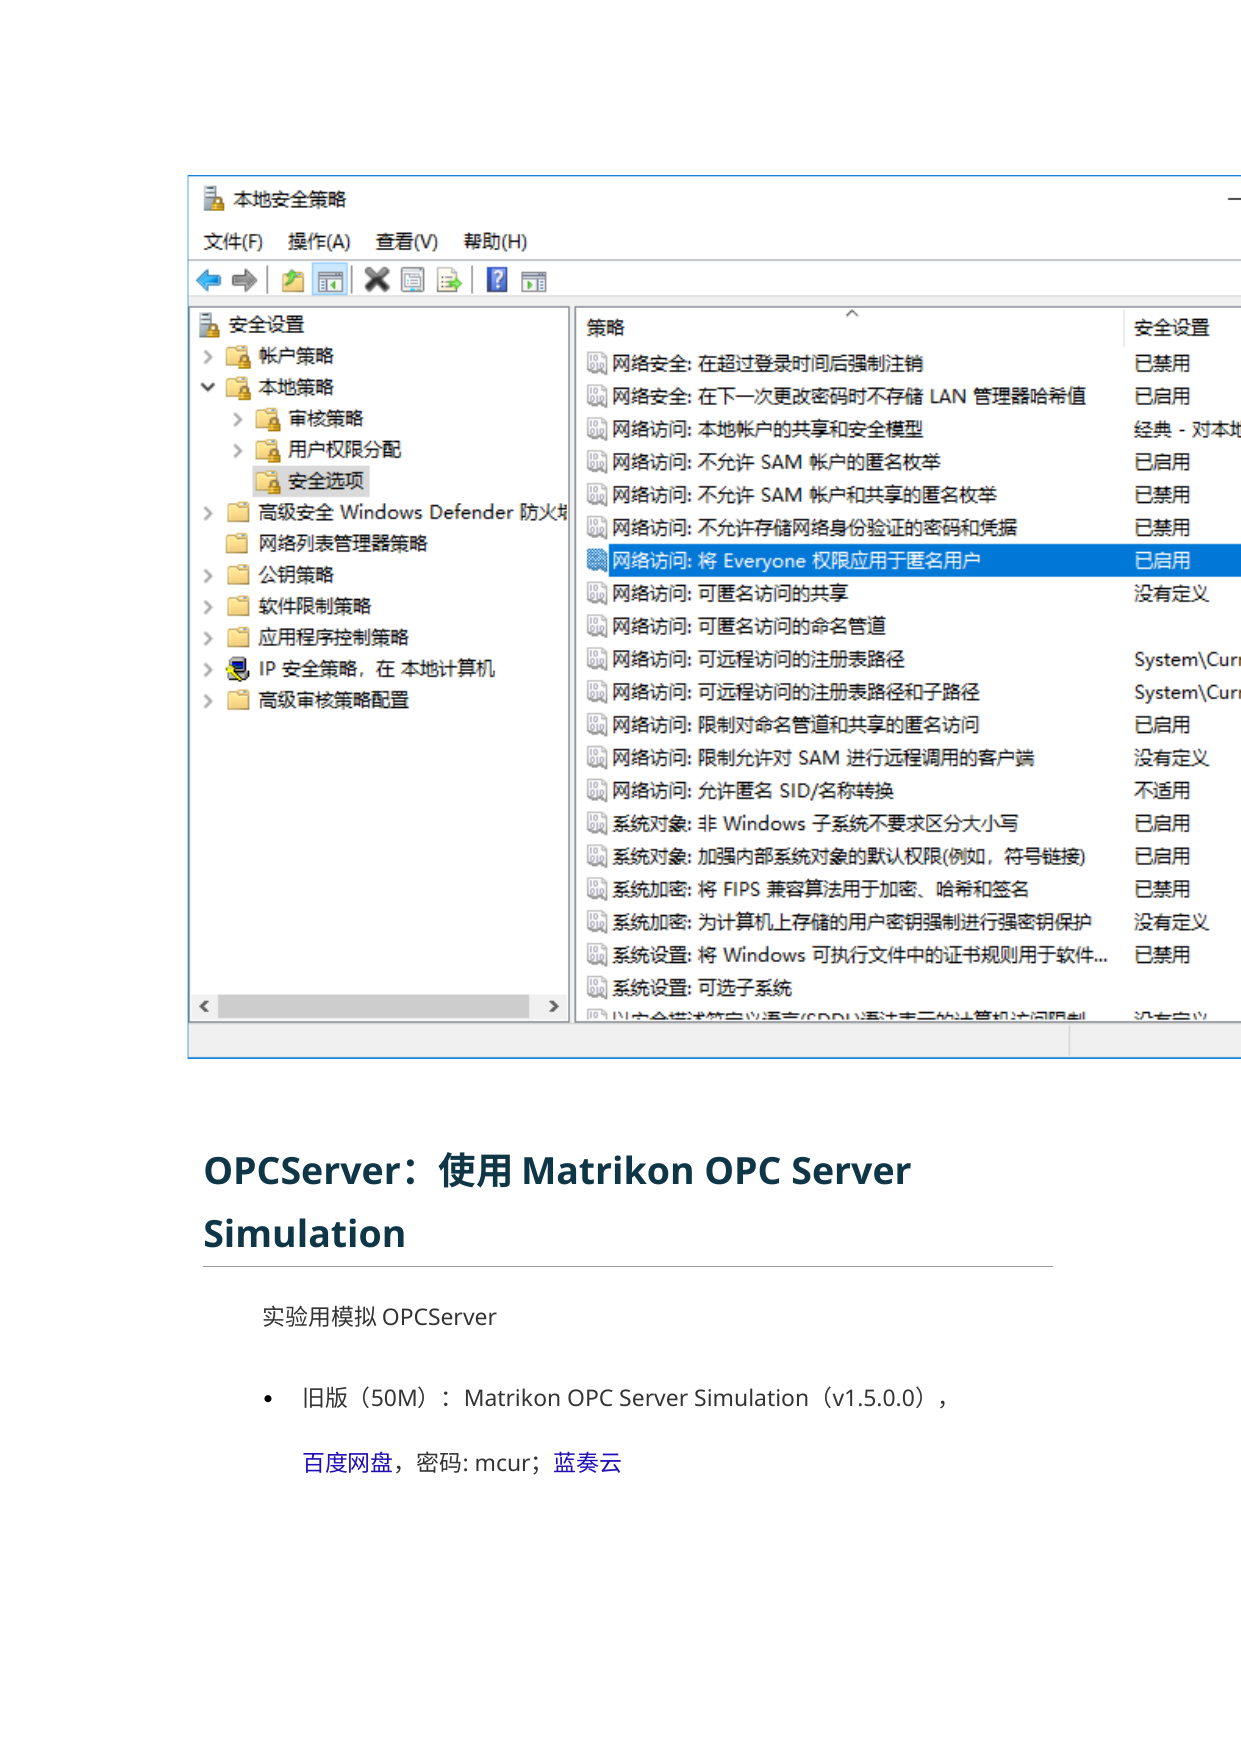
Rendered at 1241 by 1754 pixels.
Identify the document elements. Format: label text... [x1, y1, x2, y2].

list 旧版（50M）：Matrikon OPC Server Simulation（v1.5.0.0），百度网盘，密码: mcur；蓝奏云 [264, 1363, 978, 1493]
picture [187, 175, 1241, 1059]
subtitle OPCServer：使用Matrikon OPC Server Simulation [203, 1136, 1053, 1266]
text 实验用模拟OPCServer [262, 1283, 978, 1348]
